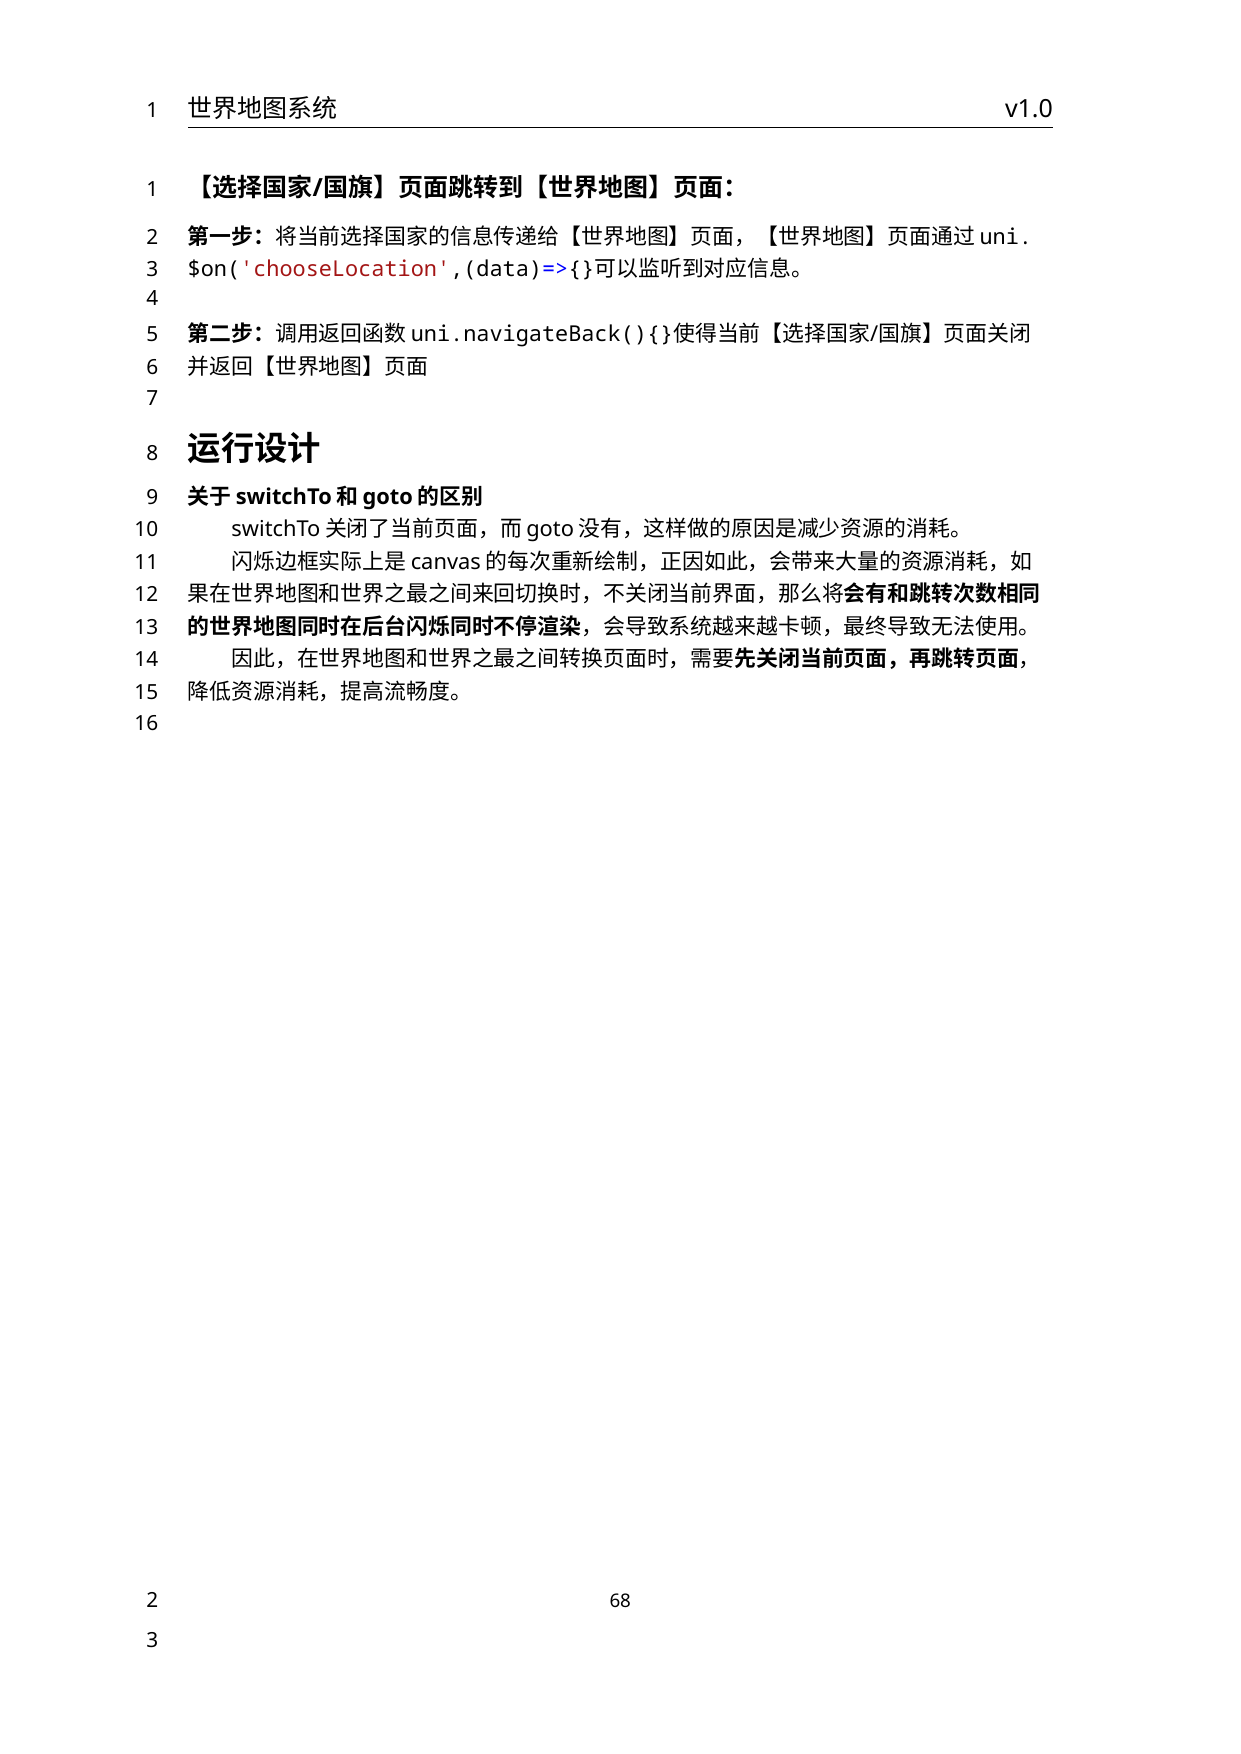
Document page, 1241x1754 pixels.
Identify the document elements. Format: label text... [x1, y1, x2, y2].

text 运行设计 [187, 413, 1053, 478]
text 因此，在世界地图和世界之最之间转换页面时，需要先关闭当前页面，再跳转页面，降低资源消耗，提高流畅度。 [187, 641, 1053, 706]
text switchTo关闭了当前页面，而goto没有，这样做的原因是减少资源的消耗。 [187, 511, 1053, 543]
text 关于switchTo和goto的区别 [187, 478, 1053, 511]
text 闪烁边框实际上是canvas的每次重新绘制，正因如此，会带来大量的资源消耗，如果在世界地图和世界之最之间来回切换时，不关闭当前界面，那么将会有和跳转次数相同的世界地图同时在后台闪烁同时不停渲染，会导致系统越来越卡顿，最终导致无法使用。 [187, 543, 1053, 641]
text 第一步：将当前选择国家的信息传递给【世界地图】页面，【世界地图】页面通过uni.$on('chooseLocation',(data)=>{}可以监听到对应信息。 [187, 218, 1053, 283]
text 【选择国家/国旗】页面跳转到【世界地图】页面： [187, 153, 1053, 218]
text 第二步：调用返回函数uni.navigateBack(){}使得当前【选择国家/国旗】页面关闭并返回【世界地图】页面 [187, 316, 1053, 381]
